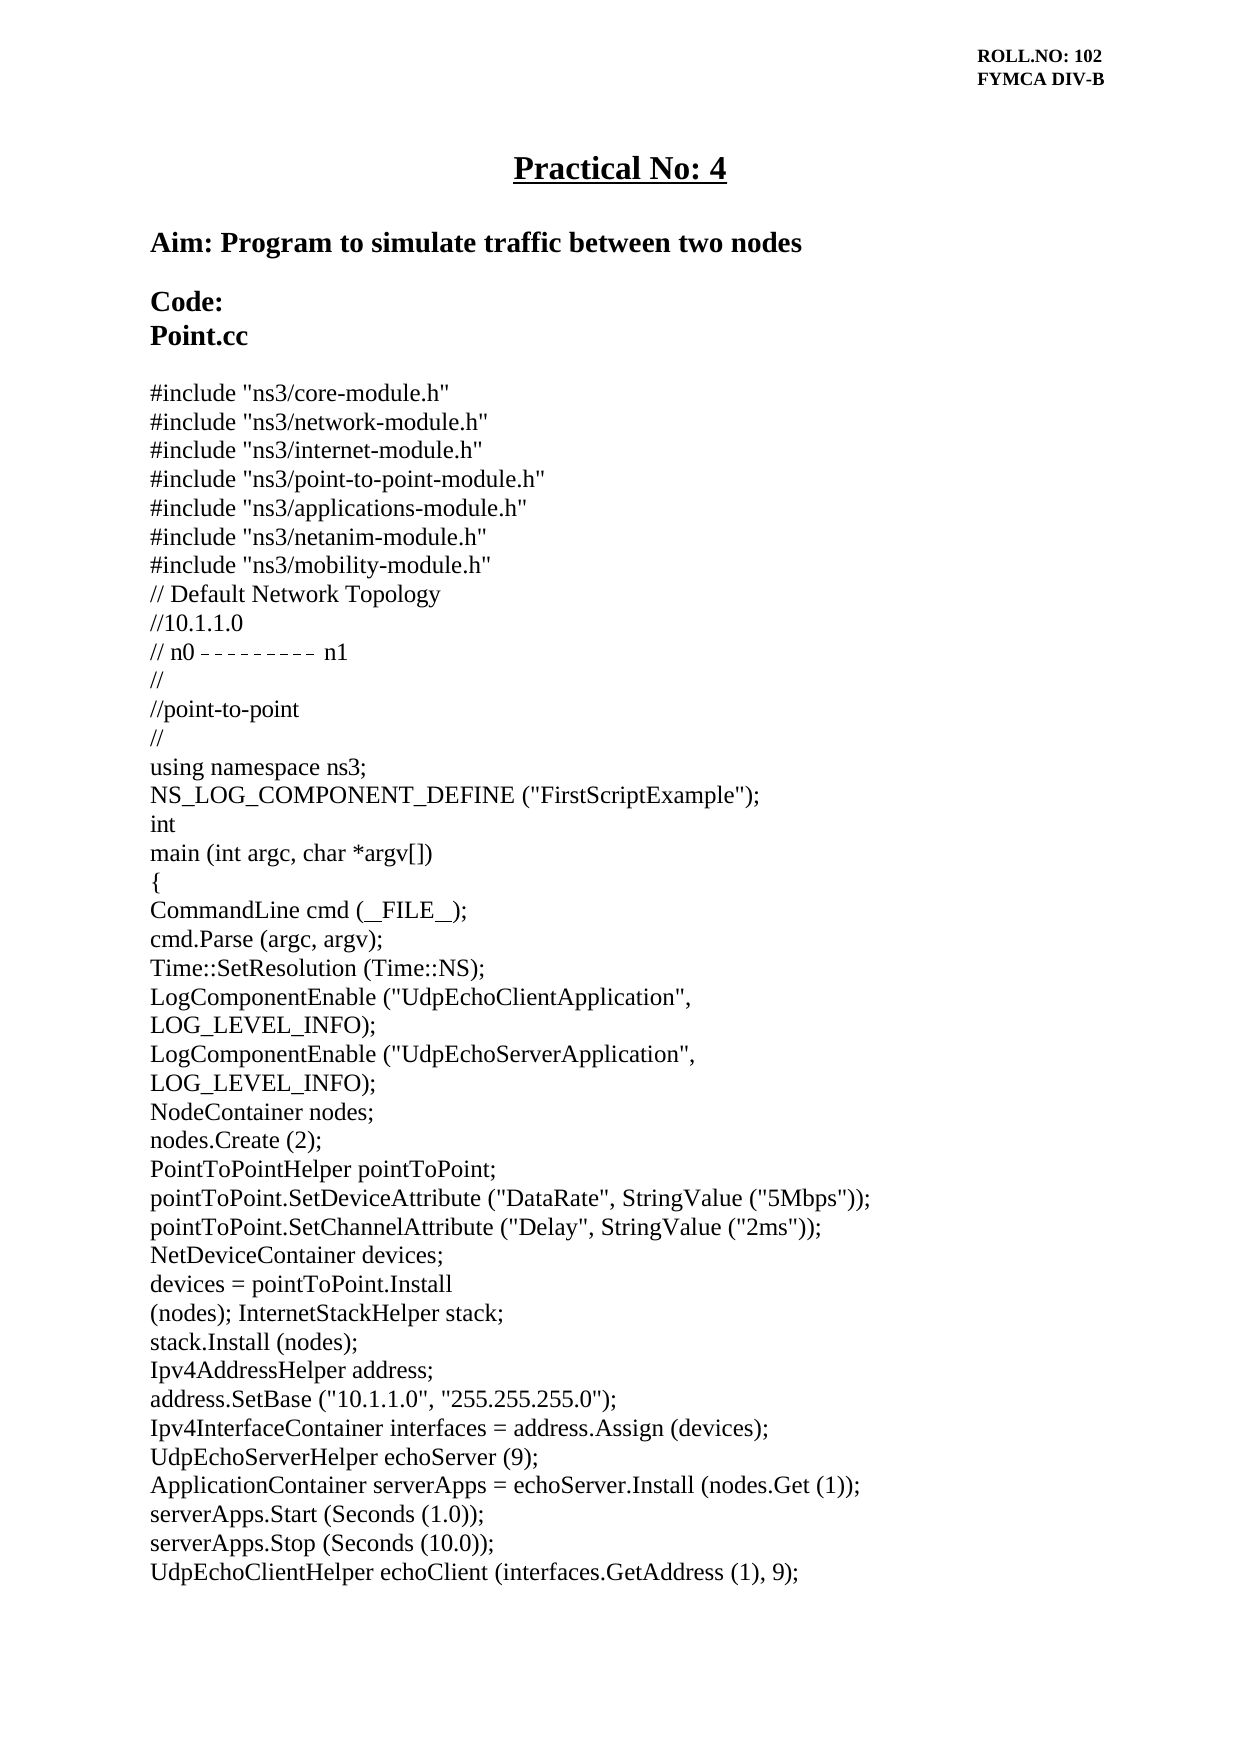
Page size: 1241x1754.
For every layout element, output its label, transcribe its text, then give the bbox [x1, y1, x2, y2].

text // [150, 723, 1207, 752]
text pointToPoint.SetDeviceAttribute ("DataRate", StringValue ("5Mbps")); pointToPoint.SetChannelAttribute ("Delay", StringValue ("2ms")); NetDeviceContainer devices; [150, 1183, 966, 1269]
text NodeContainer nodes; nodes.Create (2); PointToPointHelper pointToPoint; [150, 1097, 502, 1183]
text devices = pointToPoint.Install (nodes); InternetStackHelper stack; stack.Install (nodes); Ipv4AddressHelper address; [150, 1269, 538, 1384]
text LogComponentEnable ("UdpEchoClientApplication", LOG_LEVEL_INFO); [150, 982, 691, 1039]
text UdpEchoClientHelper echoClient (interfaces.GetAddress (1), 9); [150, 1557, 1207, 1586]
text serverApps.Stop (Seconds (10.0)); [150, 1528, 1207, 1557]
text //point-to-point [150, 694, 1207, 723]
text { [150, 867, 1207, 896]
text // Default Network Topology [150, 579, 1207, 608]
text using namespace ns3; [150, 752, 1207, 780]
subtitle Aim: Program to simulate traffic between two nodes Code: [150, 199, 865, 318]
text // [150, 665, 1207, 694]
subtitle Practical No: 4 [104, 148, 1136, 187]
text // n0 n1 [150, 637, 1207, 665]
text main (int argc, char *argv[]) [150, 838, 1207, 867]
text //10.1.1.0 [150, 608, 1207, 637]
text NS_LOG_COMPONENT_DEFINE ("FirstScriptExample"); int [150, 780, 781, 838]
text CommandLine cmd ( FILE ); cmd.Parse (argc, argv); Time::SetResolution (Time::NS); [150, 896, 502, 982]
text LogComponentEnable ("UdpEchoServerApplication", LOG_LEVEL_INFO); [150, 1039, 695, 1097]
text Point.cc [150, 318, 1207, 352]
text address.SetBase ("10.1.1.0", "255.255.255.0"); [150, 1384, 1207, 1413]
text #include "ns3/point-to-point-module.h" #include "ns3/applications-module.h" #include "ns3/netanim-module.h" #include "ns3/mobility-module.h" [150, 464, 548, 579]
text ApplicationContainer serverApps = echoServer.Install (nodes.Get (1)); serverApps.Start (Seconds (1.0)); [150, 1471, 865, 1528]
text #include "ns3/core-module.h" #include "ns3/network-module.h" #include "ns3/internet-module.h" [150, 378, 502, 464]
text Ipv4InterfaceContainer interfaces = address.Assign (devices); UdpEchoServerHelper echoServer (9); [150, 1413, 865, 1471]
